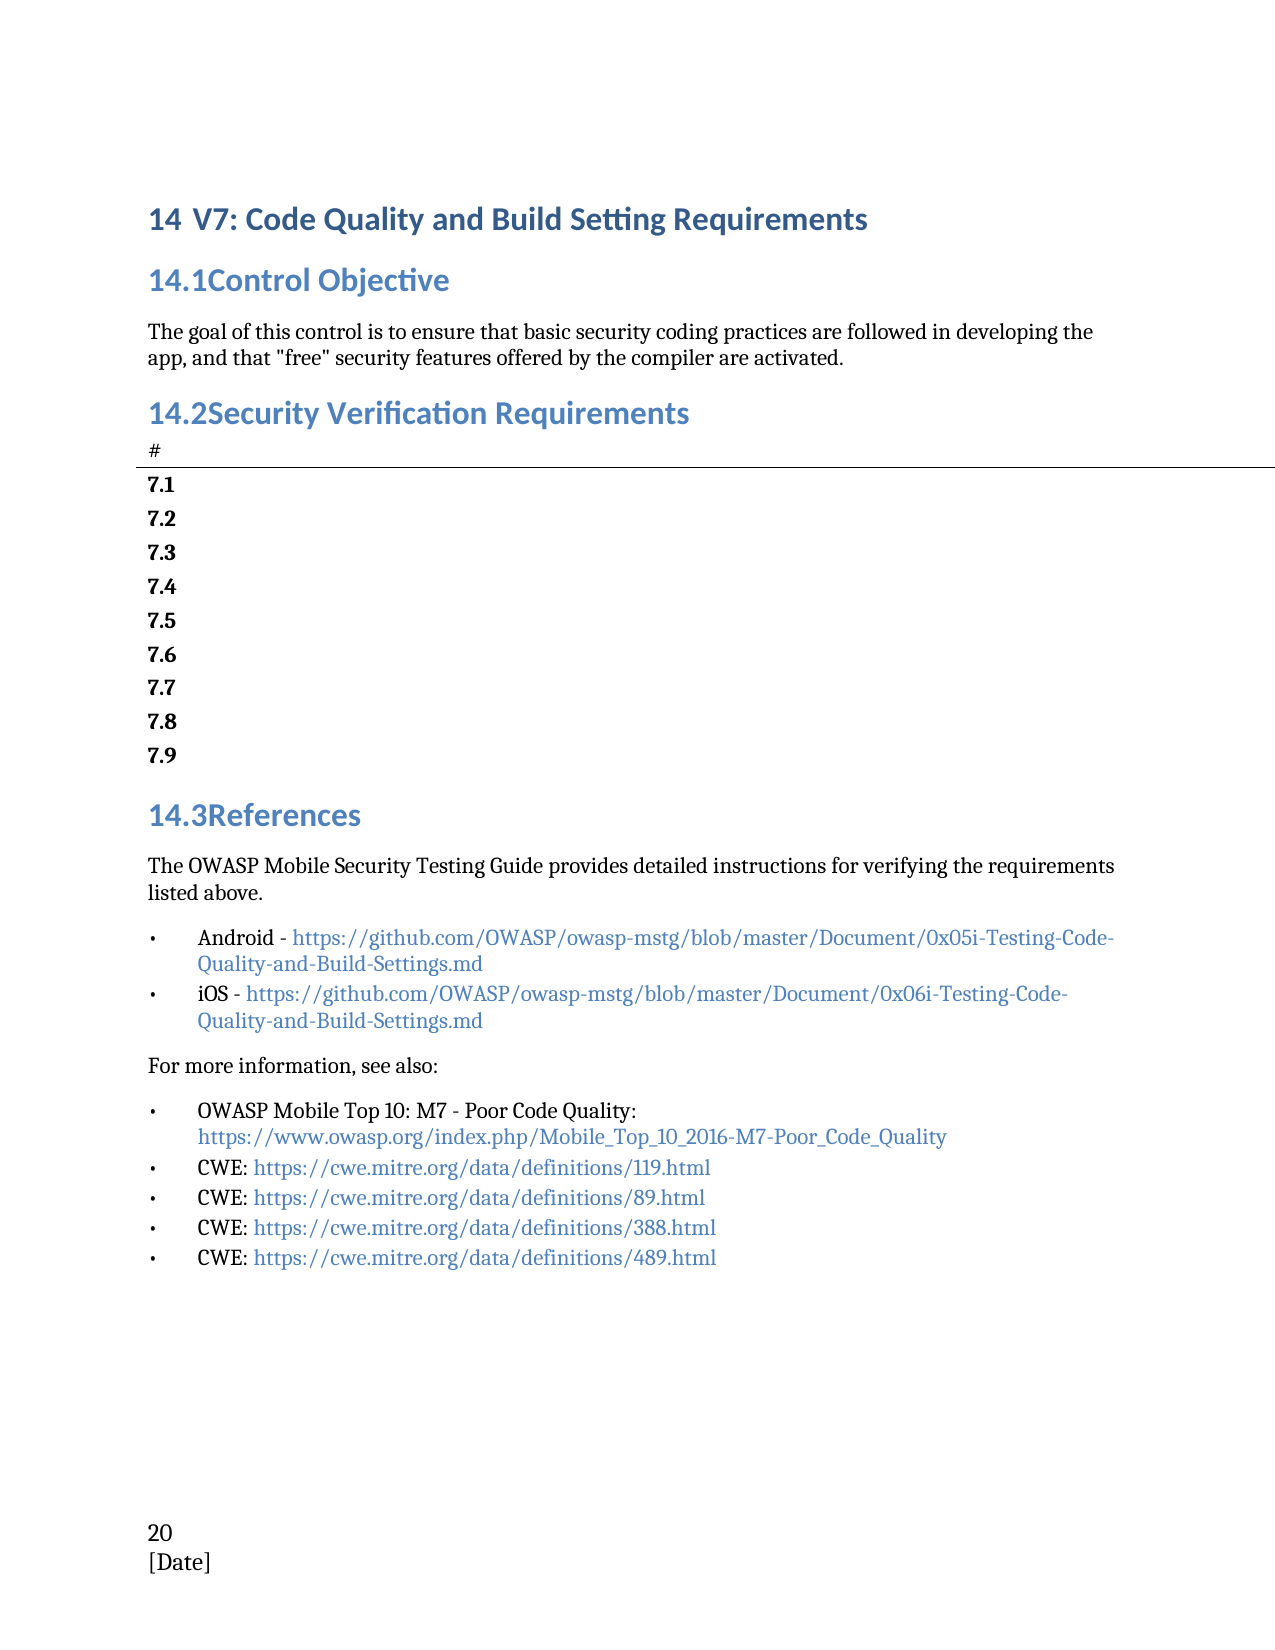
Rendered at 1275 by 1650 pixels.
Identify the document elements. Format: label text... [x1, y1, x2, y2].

table_cell 7.9 [136, 739, 1275, 773]
text The goal of this control is to ensure that basic security coding practices are followed in developing the app, and that "free" security features offered by the compiler are activated. [148, 319, 1127, 371]
list CWE: https://cwe.mitre.org/data/definitions/489.html [148, 1244, 1127, 1271]
table_cell 7.8 [136, 705, 1275, 739]
text The OWASP Mobile Security Testing Guide provides detailed instructions for verifying the requirements listed above. [148, 853, 1127, 906]
list CWE: https://cwe.mitre.org/data/definitions/89.html [148, 1184, 1127, 1211]
subtitle Security Verification Requirements [148, 392, 1127, 433]
table_cell 7.7 [136, 671, 1275, 705]
list OWASP Mobile Top 10: M7 - Poor Code Quality: https://www.owasp.org/index.php/Mobile_Top_10_2016-M7-Poor_Code_Quality [148, 1098, 1127, 1151]
list Android - https://github.com/OWASP/owasp-mstg/blob/master/Document/0x05i-Testing-Code-Quality-and-Build-Settings.md [148, 925, 1127, 977]
table_header # [136, 433, 1275, 467]
table_cell 7.5 [136, 604, 1275, 638]
text For more information, see also: [148, 1053, 1127, 1079]
table_cell 7.3 [136, 536, 1275, 570]
table_cell 7.4 [136, 570, 1275, 604]
table_cell 7.2 [136, 502, 1275, 536]
table_cell 7.1 [136, 468, 1275, 502]
subtitle Control Objective [148, 259, 1127, 300]
list CWE: https://cwe.mitre.org/data/definitions/388.html [148, 1214, 1127, 1241]
table_cell 7.6 [136, 638, 1275, 671]
subtitle V7: Code Quality and Build Setting Requirements [148, 198, 1127, 238]
subtitle References [148, 794, 1127, 834]
list iOS - https://github.com/OWASP/owasp-mstg/blob/master/Document/0x06i-Testing-Code-Quality-and-Build-Settings.md [148, 981, 1127, 1034]
list CWE: https://cwe.mitre.org/data/definitions/119.html [148, 1154, 1127, 1181]
